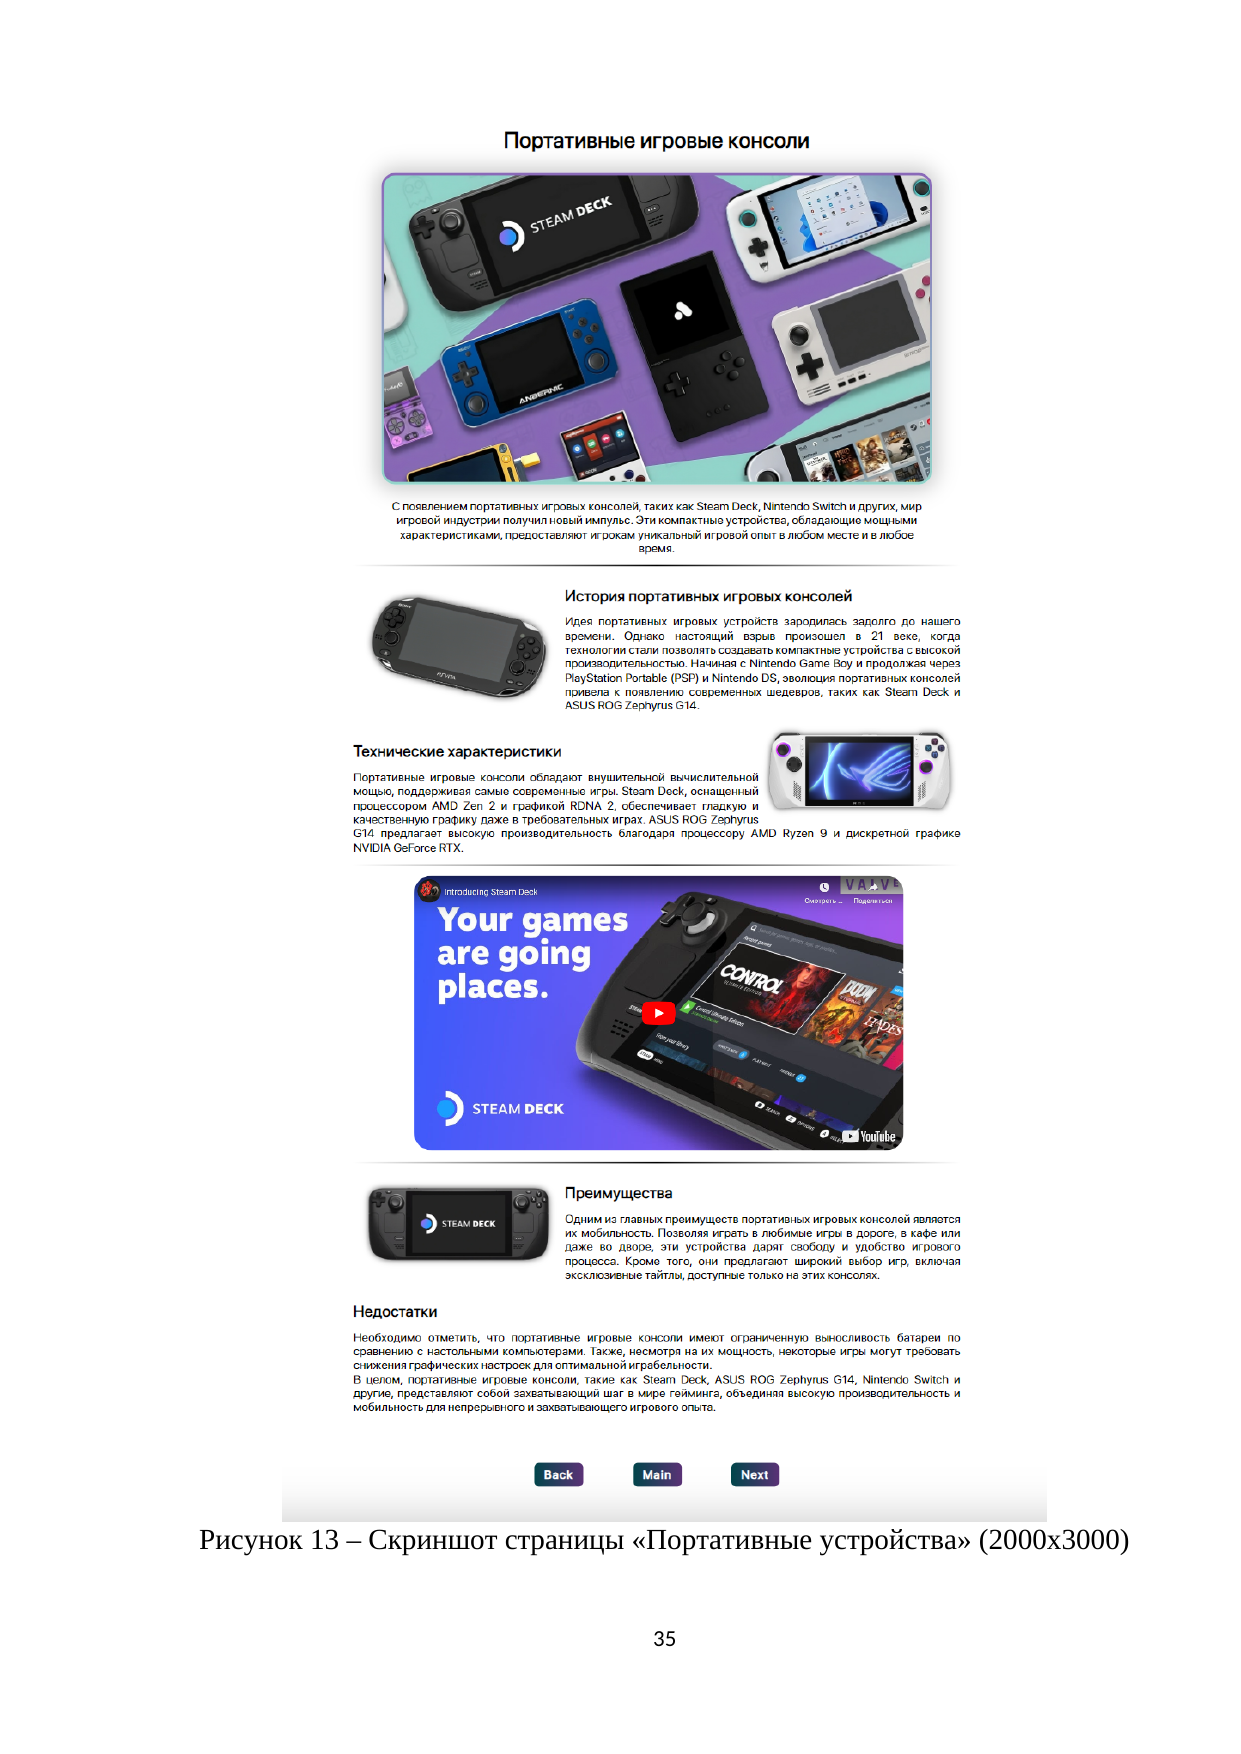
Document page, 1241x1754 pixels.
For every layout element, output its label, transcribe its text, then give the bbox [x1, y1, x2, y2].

picture [282, 118, 1047, 1522]
text Рисунок 13 – Скриншот страницы «Портативные устройства» (2000х3000) [177, 1522, 1152, 1555]
